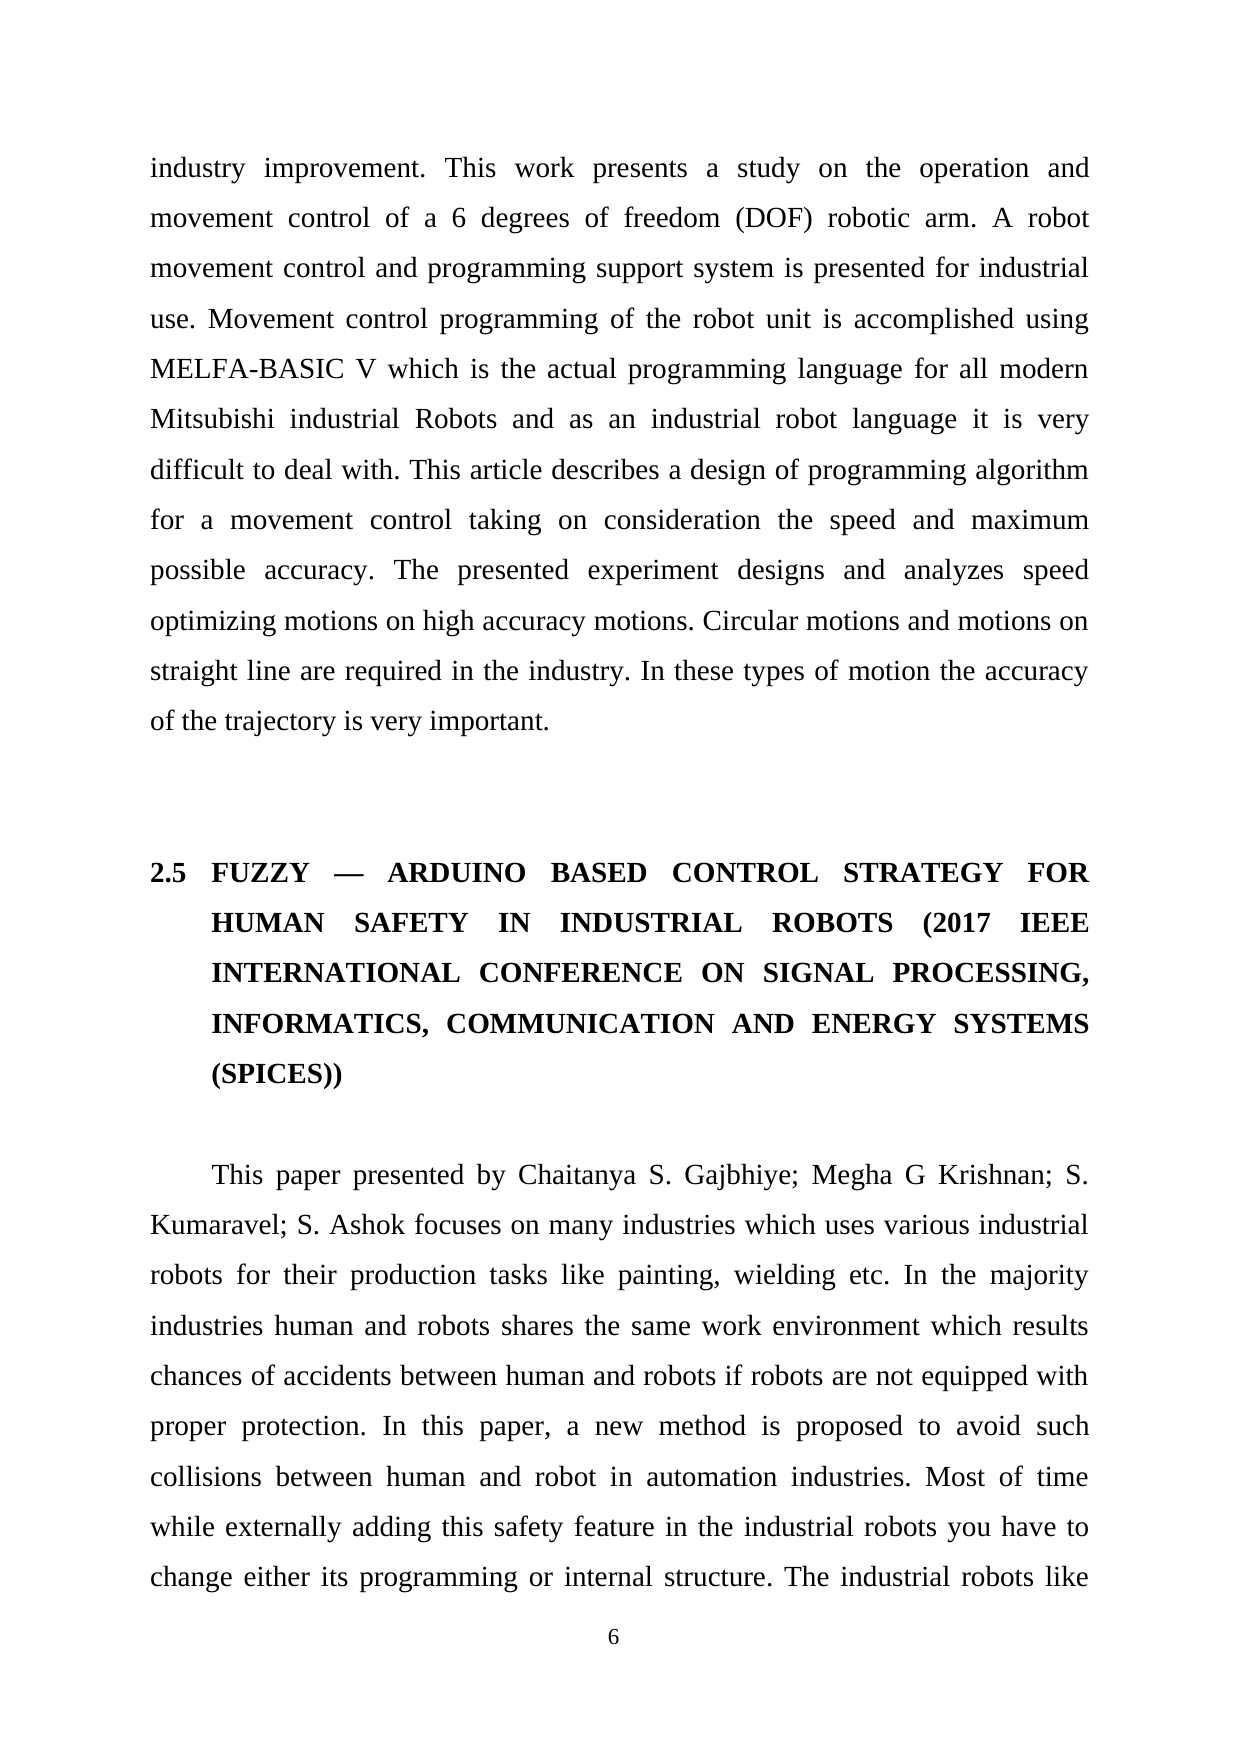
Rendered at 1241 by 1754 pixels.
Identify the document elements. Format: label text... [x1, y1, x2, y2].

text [150, 1157, 1090, 1593]
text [150, 150, 1090, 737]
subtitle FUZZY — ARDUINO BASED CONTROL STRATEGY FOR HUMAN SAFETY IN INDUSTRIAL ROBOTS (2017 IEEE INTERNATIONAL CONFERENCE ON SIGNAL PROCESSING, INFORMATICS, COMMUNICATION AND ENERGY SYSTEMS (SPICES)) [150, 855, 1090, 1089]
